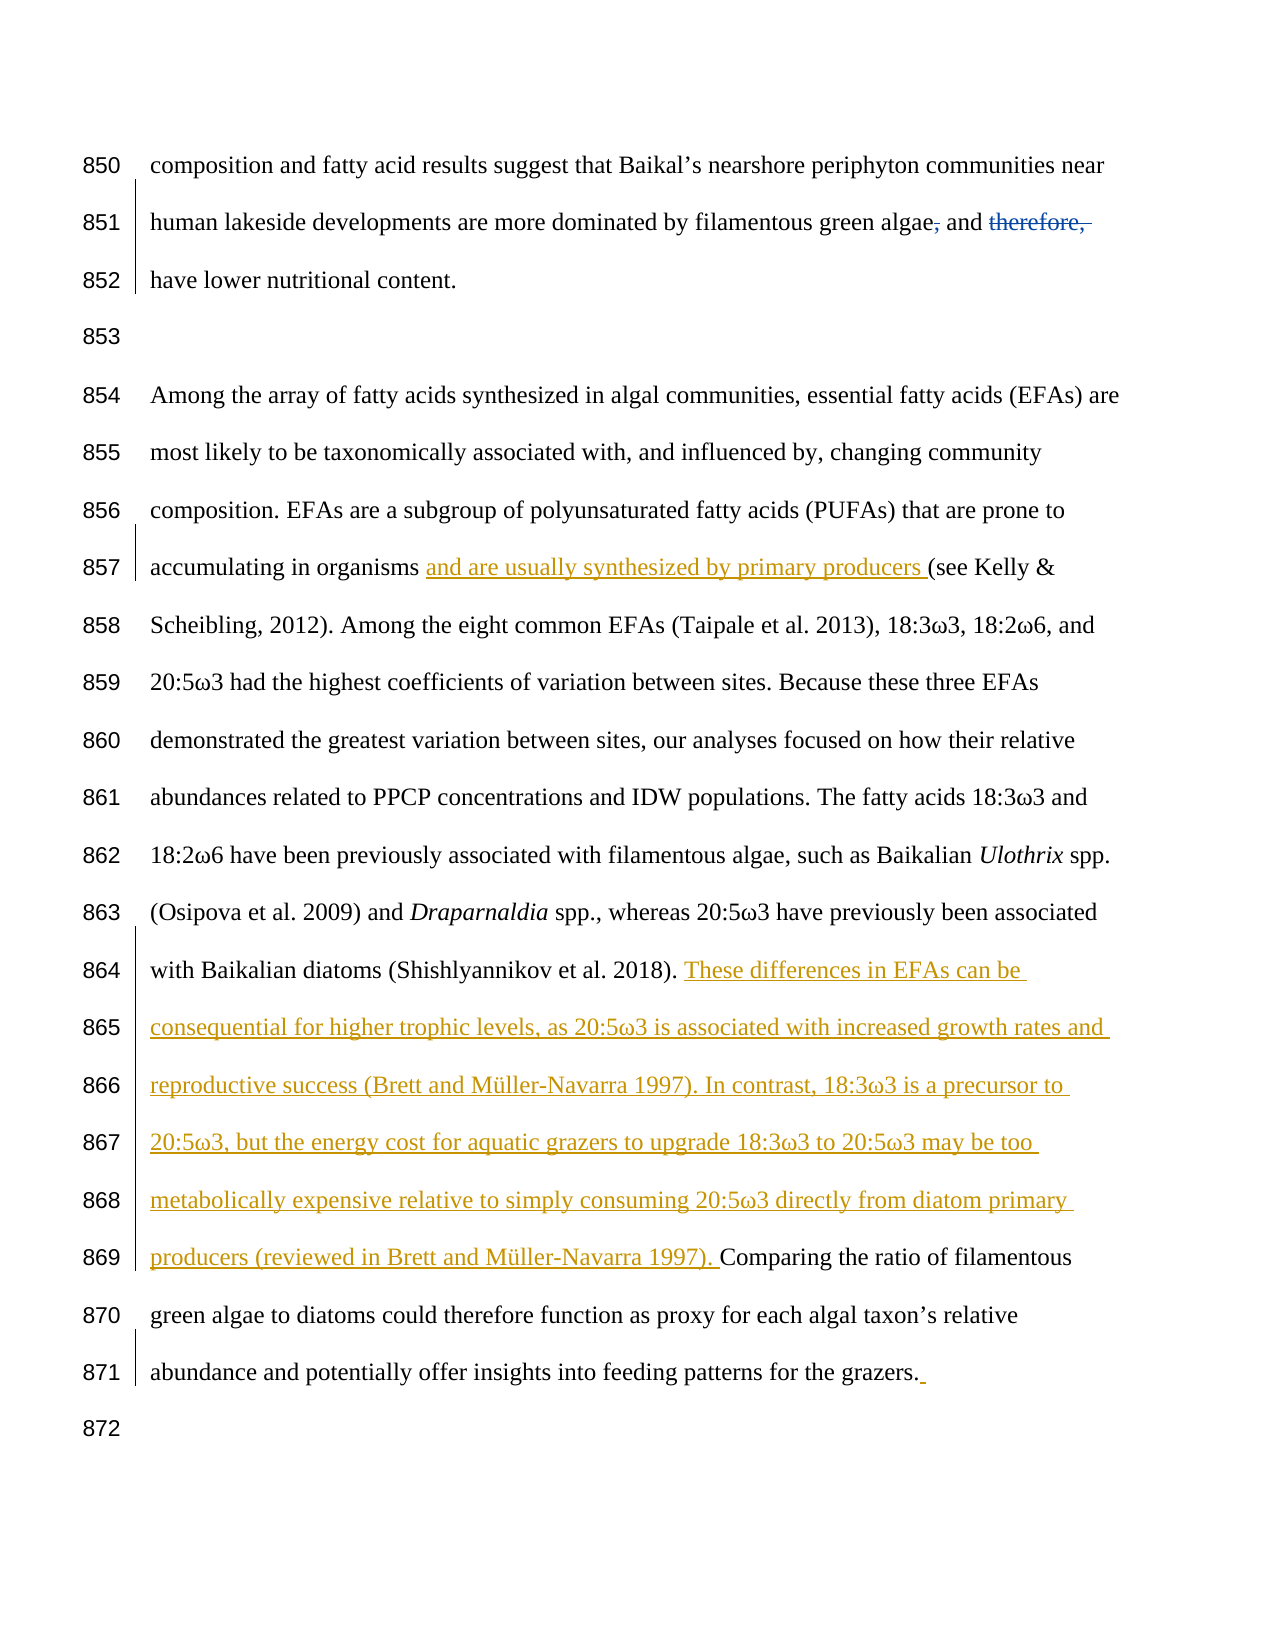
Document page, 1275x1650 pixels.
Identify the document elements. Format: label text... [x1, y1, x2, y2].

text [150, 150, 1125, 294]
text Among the array of fatty acids synthesized in algal communities, essential fatty acids (EFAs) are most likely to be taxonomically associated with, and influenced by, changing community composition. EFAs are a subgroup of polyunsaturated fatty acids (PUFAs) that are prone to accumulating in organisms (see Kelly & Scheibling, 2012). Among the eight common EFAs (Taipale et al. 2013), 18:3ω3, 18:2ω6, and 20:5ω3 had the highest coefficients of variation between sites. Because these three EFAs demonstrated the greatest variation between sites, our analyses focused on how their relative abundances related to PPCP concentrations and IDW populations. The fatty acids 18:3ω3 and 18:2ω6 have been previously associated with filamentous algae, such as Baikalian Ulothrix spp. (Osipova et al. 2009) and Draparnaldia spp., whereas 20:5ω3 have previously been associated with Baikalian diatoms (Shishlyannikov et al. 2018). Comparing the ratio of filamentous green algae to diatoms could therefore function as proxy for each algal taxon’s relative abundance and potentially offer insights into feeding patterns for the grazers. [150, 380, 1125, 1386]
